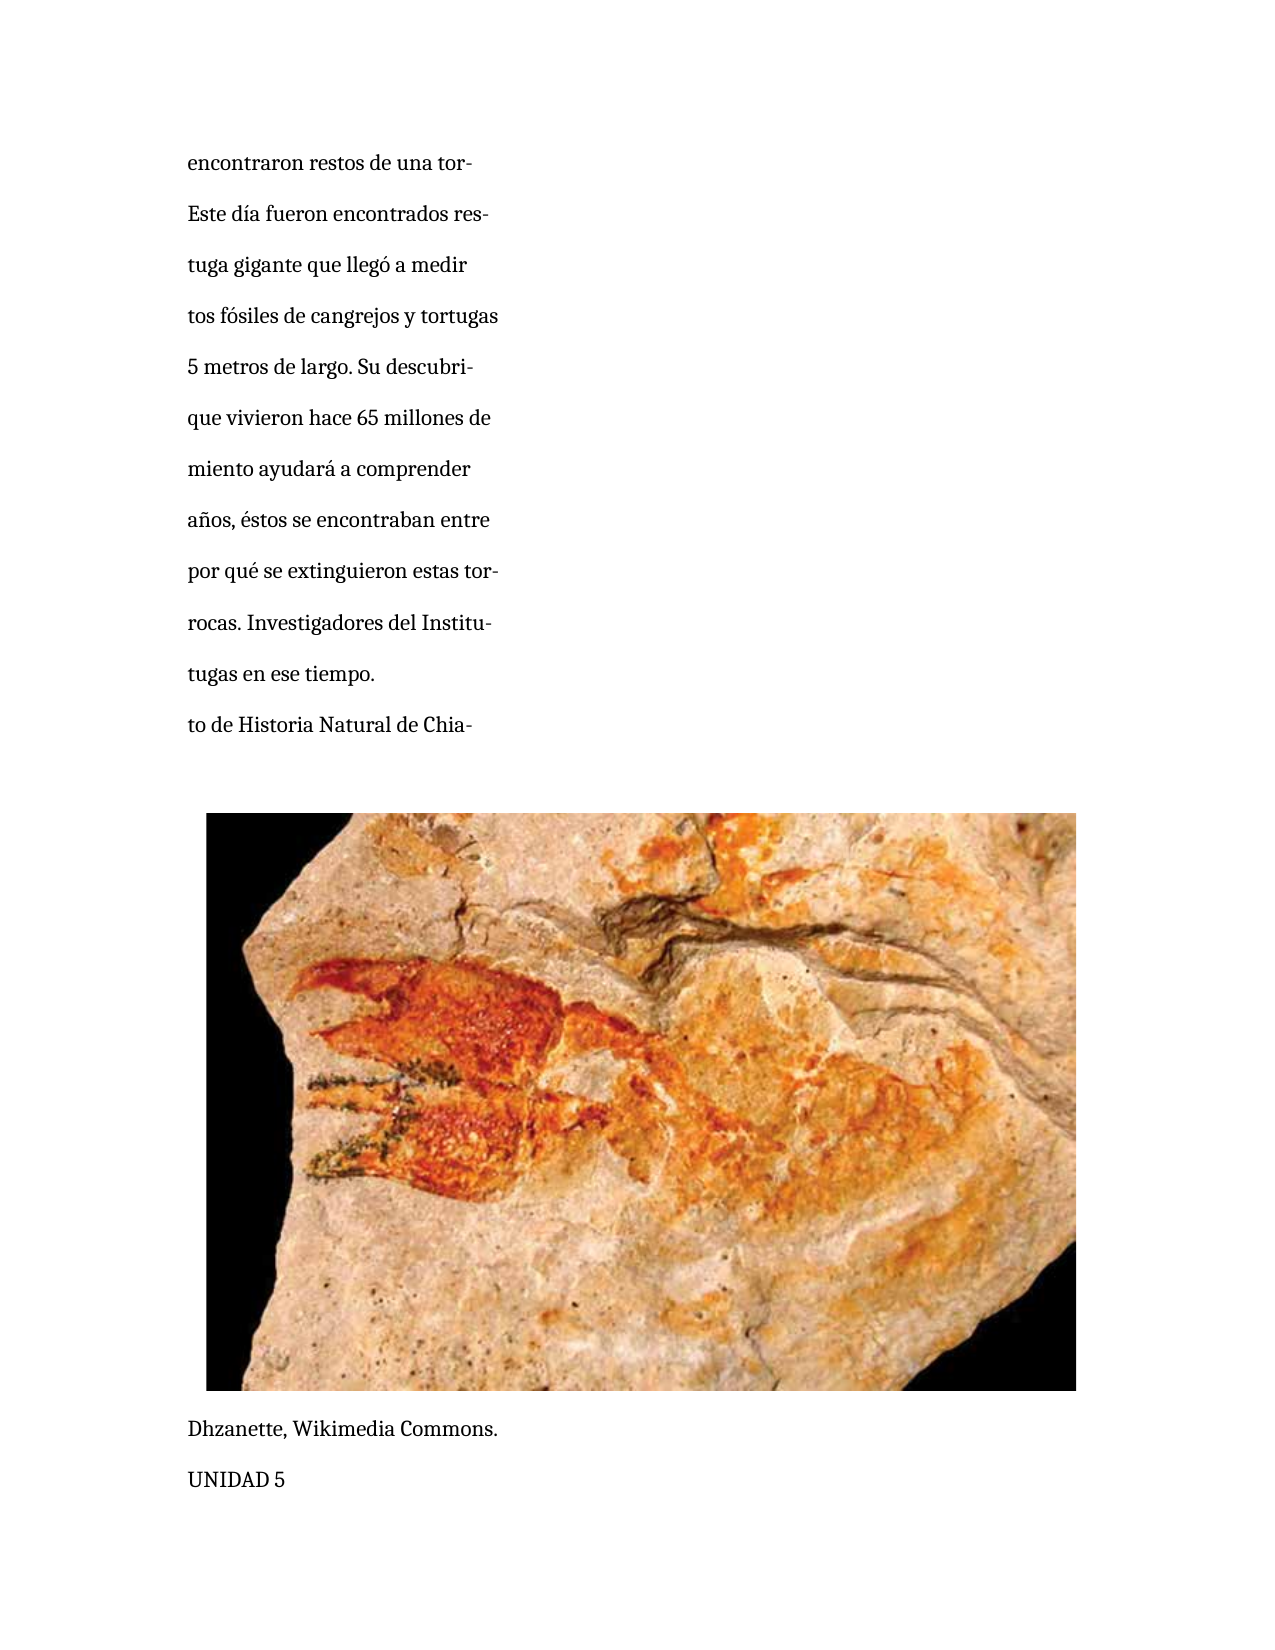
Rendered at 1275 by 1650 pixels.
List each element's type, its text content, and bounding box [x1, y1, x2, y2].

text rocas. Investigadores del Institu- [187, 609, 1087, 636]
text to de Historia Natural de Chia- [187, 711, 1087, 738]
picture [206, 813, 1077, 1391]
text Este día fueron encontrados res- [187, 201, 1087, 227]
text tugas en ese tiempo. [187, 660, 1087, 687]
text miento ayudará a comprender [187, 456, 1087, 483]
text que vivieron hace 65 millones de [187, 405, 1087, 432]
text por qué se extinguieron estas tor- [187, 558, 1087, 585]
text encontraron restos de una tor- [187, 150, 1087, 176]
text tos fósiles de cangrejos y tortugas [187, 303, 1087, 329]
text 5 metros de largo. Su descubri- [187, 354, 1087, 381]
text UNIDAD 5 [187, 1466, 1087, 1493]
text Dhzanette, Wikimedia Commons. [187, 1415, 1087, 1442]
text años, éstos se encontraban entre [187, 507, 1087, 534]
text tuga gigante que llegó a medir [187, 252, 1087, 278]
